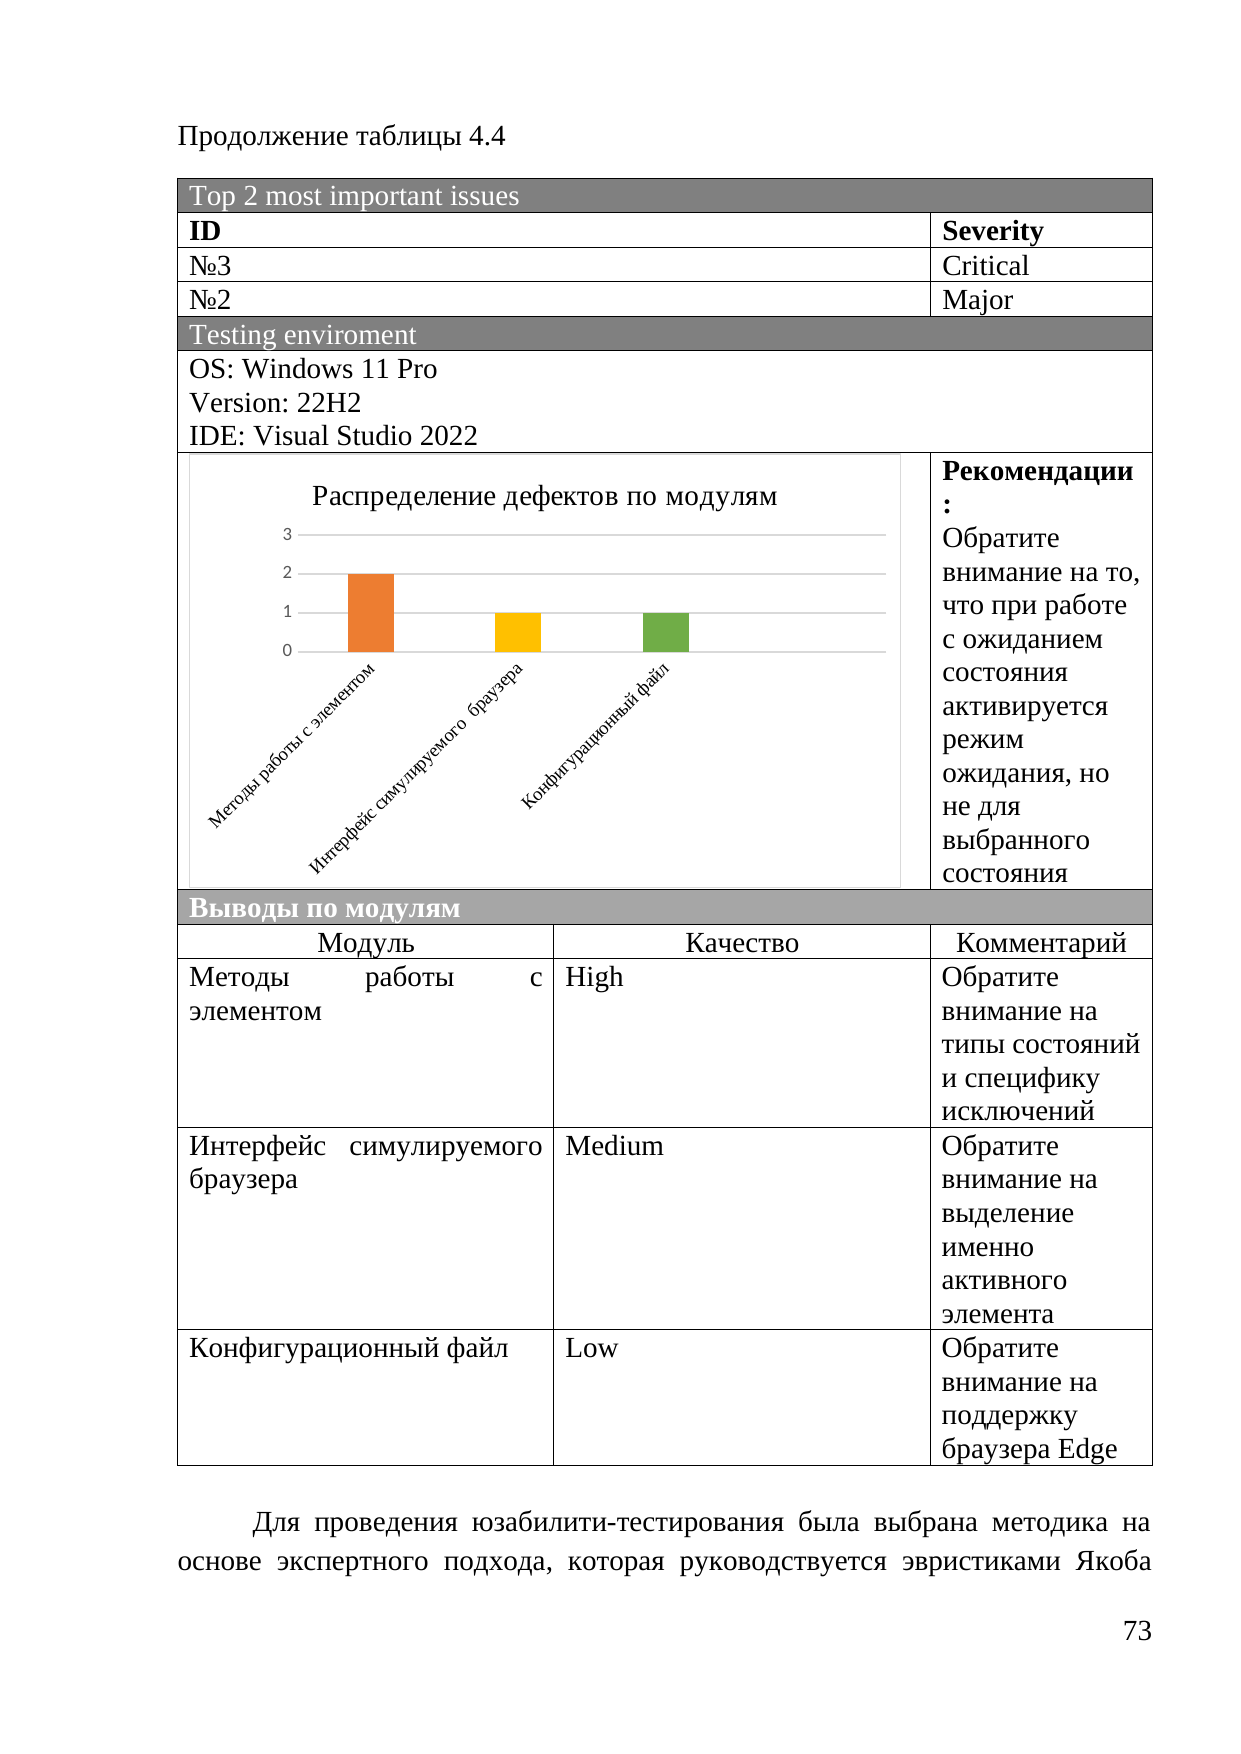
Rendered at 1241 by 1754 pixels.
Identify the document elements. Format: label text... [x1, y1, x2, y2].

table_cell Интерфейс симулируемого браузера [178, 1128, 553, 1329]
table_cell Методы работы с элементом [178, 959, 553, 1127]
table_cell High [554, 959, 930, 1127]
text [177, 1504, 1152, 1576]
table_cell Severity [931, 213, 1152, 247]
table_cell Testing enviroment [178, 317, 1152, 350]
table_cell Обратите внимание на поддержку браузера Edge [931, 1330, 1152, 1464]
table_cell Обратите внимание на типы состояний и специфику исключений [931, 959, 1152, 1127]
table_cell Medium [554, 1128, 930, 1329]
table_cell Комментарий [931, 925, 1152, 958]
table_cell Critical [931, 248, 1152, 281]
text Продолжение таблицы 4.4 [177, 118, 1152, 152]
table_cell OS: Windows 11 Pro Version: 22H2 IDE: Visual Studio 2022 [178, 351, 1152, 452]
table_cell Major [931, 282, 1152, 316]
table_header Top 2 most important issues [178, 179, 1152, 212]
table_cell Качество [554, 925, 930, 958]
table_cell ID [178, 213, 930, 247]
table_cell Конфигурационный файл [178, 1330, 553, 1464]
table_cell Рекомендации: Обратите внимание на то, что при работе с ожиданием состояния активируется режим ожидания, но не для выбранного состояния [931, 453, 1152, 889]
table_cell Модуль [178, 925, 553, 958]
table_cell Low [554, 1330, 930, 1464]
table_cell Выводы по модулям [178, 890, 1152, 924]
table_cell №2 [178, 282, 930, 316]
table_cell №3 [178, 248, 930, 281]
table_cell Обратите внимание на выделение именно активного элемента [931, 1128, 1152, 1329]
table_cell [178, 453, 930, 889]
